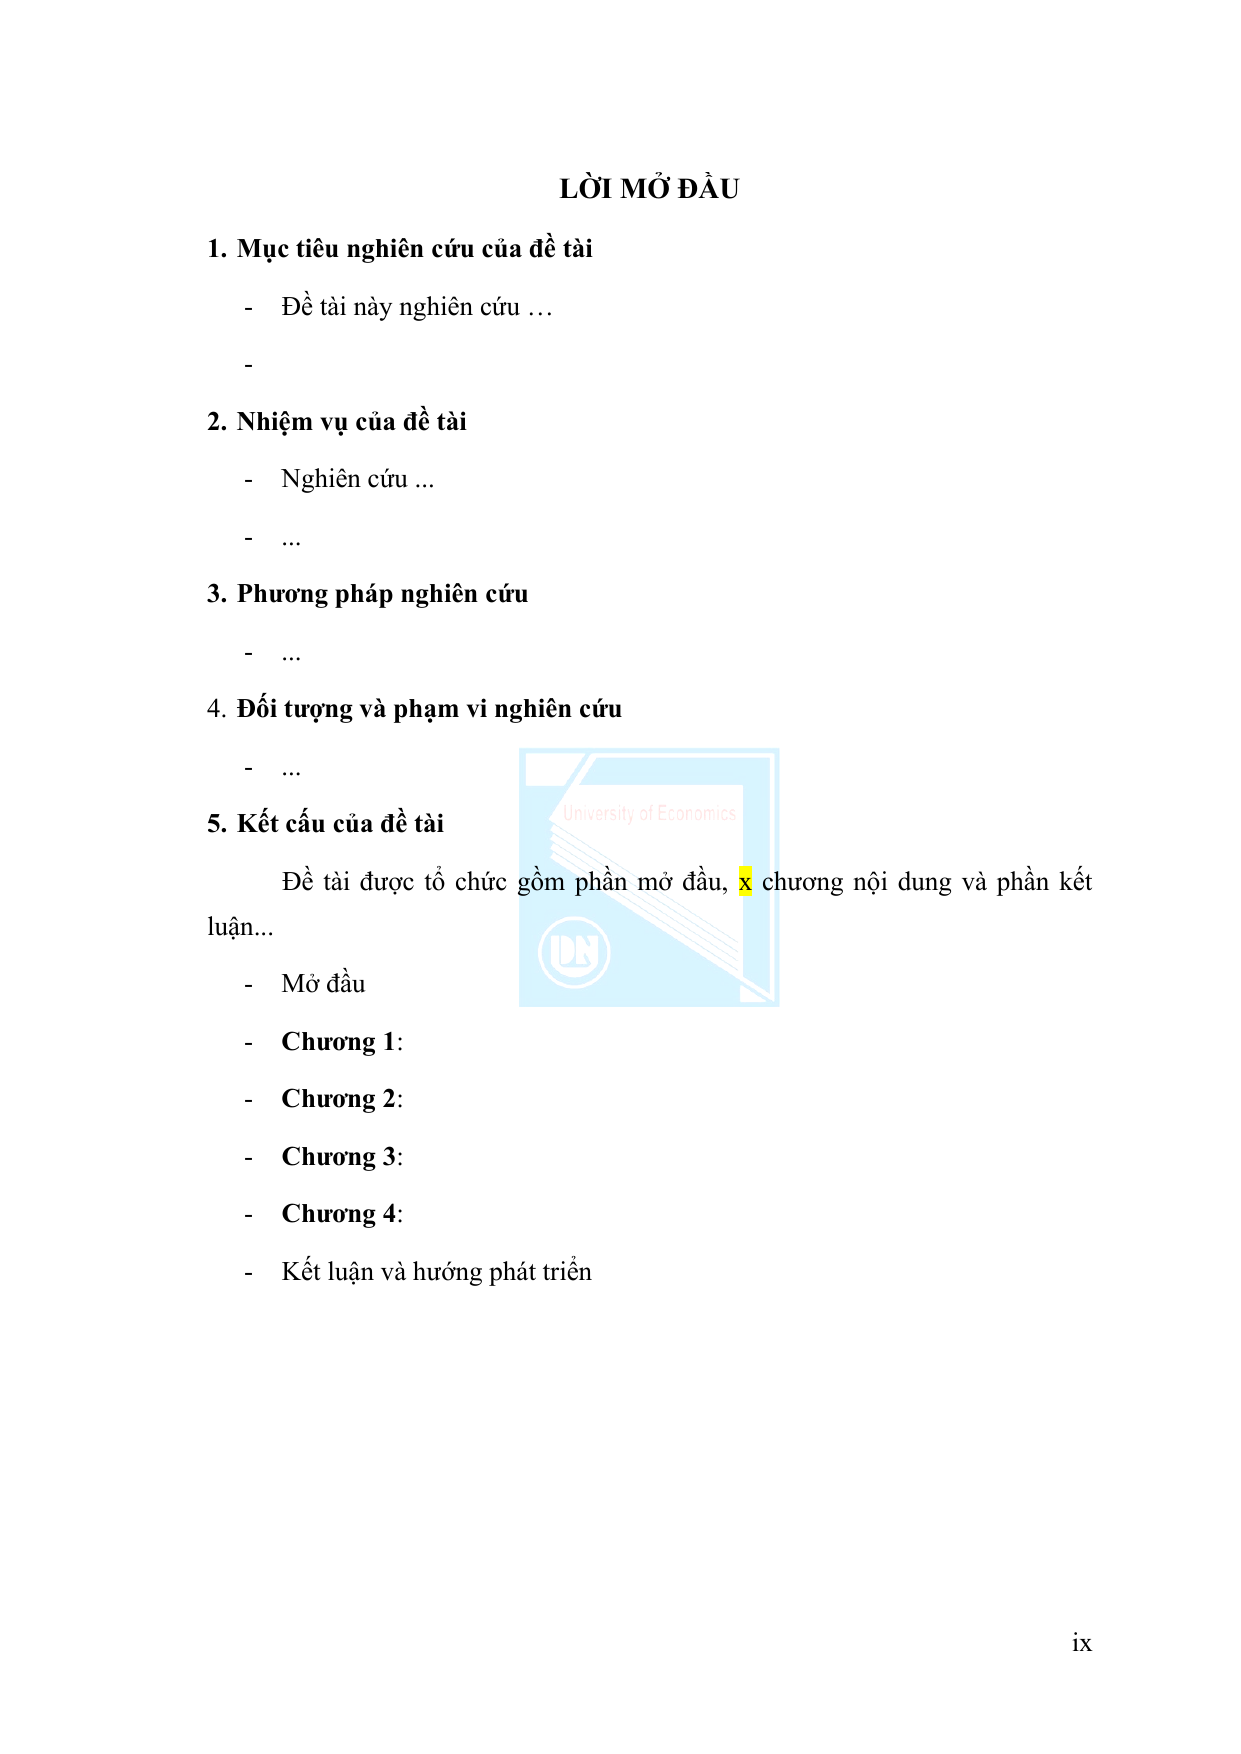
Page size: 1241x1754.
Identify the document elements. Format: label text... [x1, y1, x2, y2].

text ... [244, 521, 1092, 551]
list Nhiệm vụ của đề tài [207, 406, 1092, 436]
text Đề tài được tổ chức gồm phần mở đầu, x chương nội dung và phần kết luận... [207, 866, 1092, 941]
text Chương 3: [244, 1141, 1092, 1171]
text Chương 1: [244, 1026, 1092, 1056]
list Kết cấu của đề tài [207, 809, 1092, 839]
list Mục tiêu nghiên cứu của đề tài [207, 234, 1092, 264]
text Đề tài này nghiên cứu … [244, 291, 1092, 321]
text Kết luận và hướng phát triển [244, 1256, 1092, 1286]
text Mở đầu [244, 969, 1092, 999]
text Nghiên cứu ... [244, 464, 1092, 494]
text ... [244, 636, 1092, 666]
text Chương 2: [244, 1084, 1092, 1114]
subtitle LỜI MỞ ĐẦU [207, 173, 1092, 205]
list Đối tượng và phạm vi nghiên cứu [207, 694, 1092, 724]
text Chương 4: [244, 1199, 1092, 1229]
text ... [244, 751, 1092, 781]
list Phương pháp nghiên cứu [207, 579, 1092, 609]
